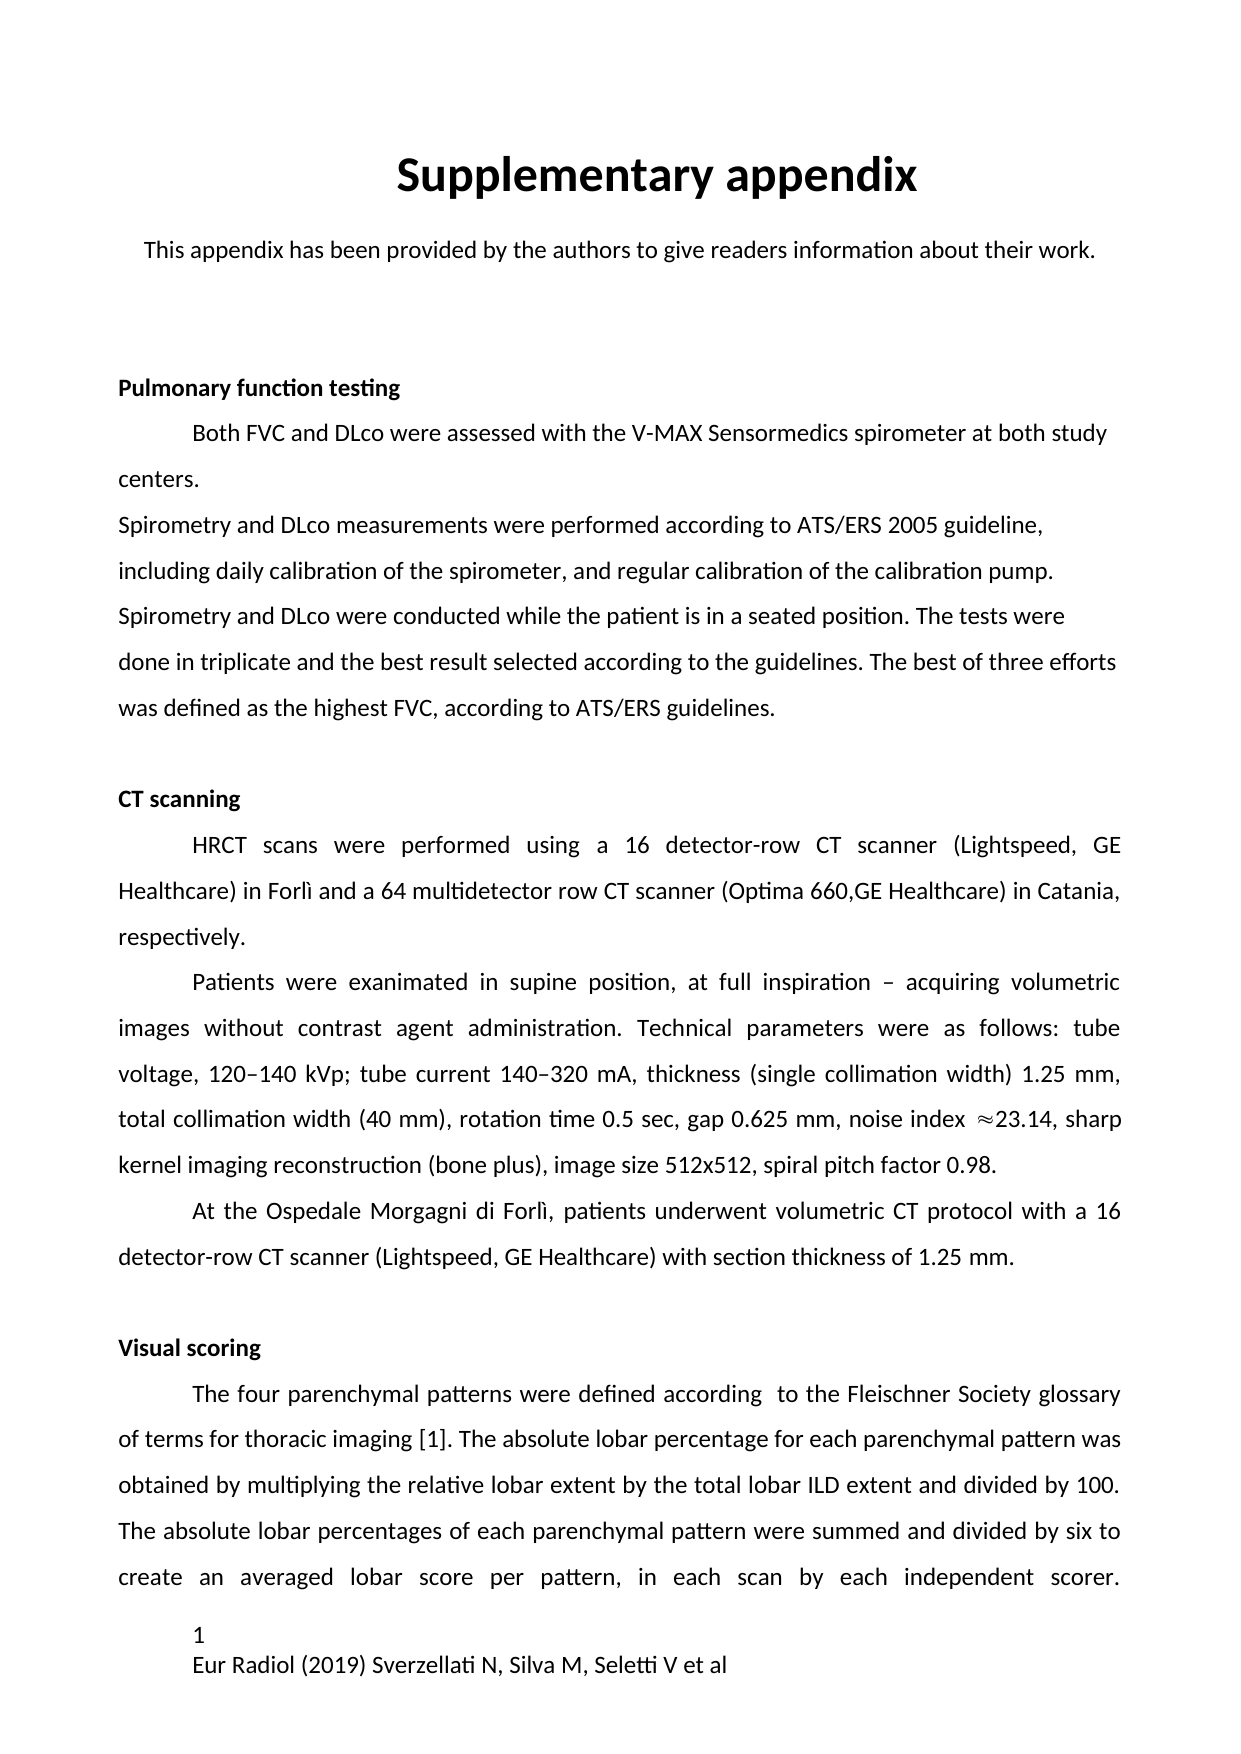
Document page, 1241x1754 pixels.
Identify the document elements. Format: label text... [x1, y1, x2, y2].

text Pulmonary function testing [118, 372, 1122, 402]
text CT scanning [118, 783, 1122, 814]
text Both FVC and DLco were assessed with the V-MAX Sensormedics spirometer at both study centers. [118, 418, 1122, 494]
subtitle Supplementary appendix [118, 143, 1122, 204]
text Spirometry and DLco measurements were performed according to ATS/ERS 2005 guideline, including daily calibration of the spirometer, and regular calibration of the calibration pump. Spirometry and DLco were conducted while the patient is in a seated position. The tests were done in triplicate and the best result selected according to the guidelines. The best of three efforts was defined as the highest FVC, according to ATS/ERS guidelines. [118, 509, 1122, 722]
text Visual scoring [118, 1332, 1122, 1363]
text HRCT scans were performed using a 16 detector-row CT scanner (Lightspeed, GE Healthcare) in Forlì and a 64 multidetector row CT scanner (Optima 660,GE Healthcare) in Catania, respectively. [118, 829, 1122, 951]
text At the Ospedale Morgagni di Forlì, patients underwent volumetric CT protocol with a 16 detector-row CT scanner (Lightspeed, GE Healthcare) with section thickness of 1.25 mm. [118, 1195, 1122, 1271]
text This appendix has been provided by the authors to give readers information about their work. [118, 235, 1122, 265]
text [118, 1378, 1122, 1591]
text Patients were exanimated in supine position, at full inspiration – acquiring volumetric images without contrast agent administration. Technical parameters were as follows: tube voltage, 120–140 kVp; tube current 140–320 mA, thickness (single collimation width) 1.25 mm, total collimation width (40 mm), rotation time 0.5 sec, gap 0.625 mm, noise index 23.14, sharp kernel imaging reconstruction (bone plus), image size 512x512, spiral pitch factor 0.98. [118, 966, 1122, 1180]
